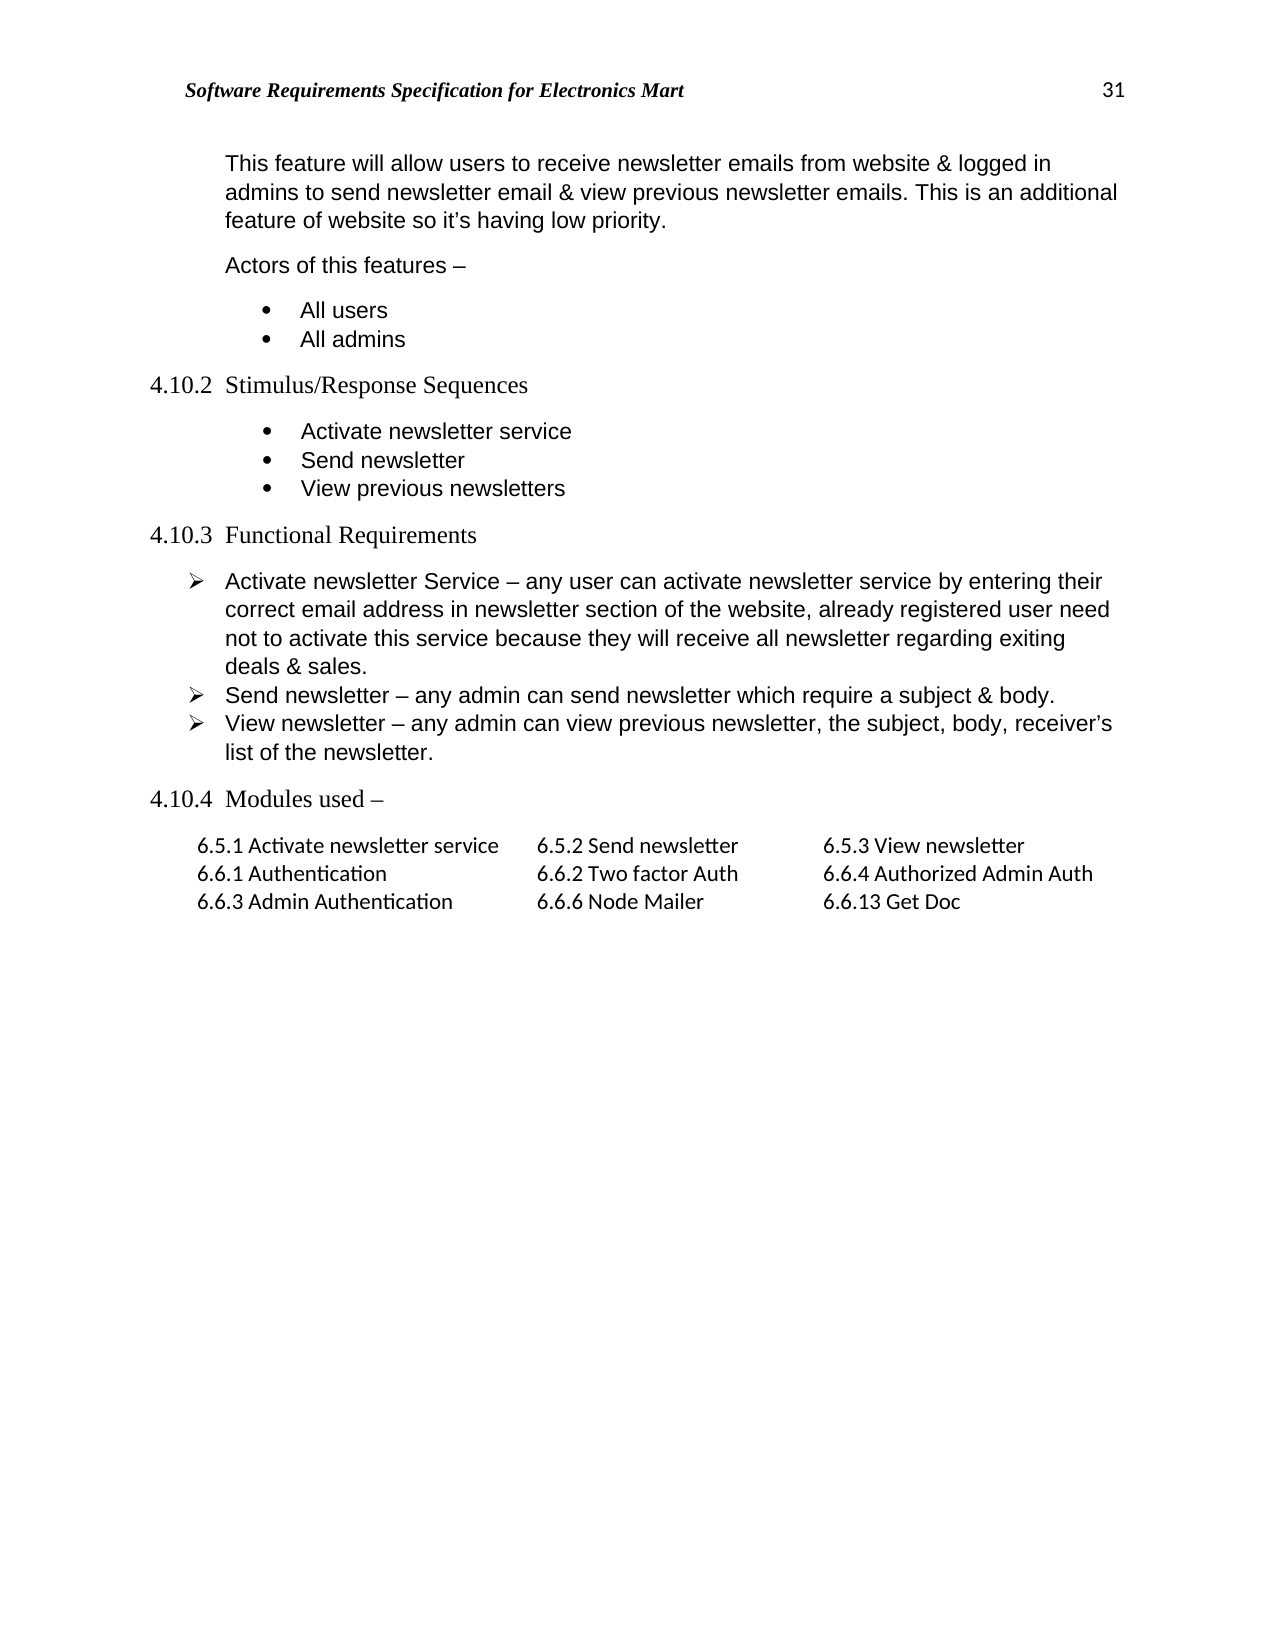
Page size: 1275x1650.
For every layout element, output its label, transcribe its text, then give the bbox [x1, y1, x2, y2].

table_cell 6.6.6 Node Mailer [525, 888, 812, 916]
text Actors of this features – [225, 252, 1125, 278]
list View newsletter – any admin can view previous newsletter, the subject, body, receiver’s list of the newsletter. [187, 710, 1125, 765]
table_cell 6.6.13 Get Doc [812, 888, 1125, 916]
list Send newsletter [263, 447, 1125, 473]
text 4.10.2 Stimulus/Response Sequences [150, 371, 1125, 399]
table_cell 6.6.1 Authentication [186, 860, 525, 887]
list Activate newsletter Service – any user can activate newsletter service by entering their correct email address in newsletter section of the website, already registered user need not to activate this service because they will receive all newsletter regarding exiting deals & sales. [187, 568, 1125, 680]
table_header 6.5.1 Activate newsletter service [186, 831, 525, 859]
table_header 6.5.2 Send newsletter [525, 831, 812, 859]
table_cell 6.6.2 Two factor Auth [525, 860, 812, 887]
list Activate newsletter service [263, 418, 1125, 445]
list Send newsletter – any admin can send newsletter which require a subject & body. [187, 682, 1125, 708]
table_header 6.5.3 View newsletter [812, 831, 1125, 859]
text 4.10.4 Modules used – [150, 784, 1125, 812]
text This feature will allow users to receive newsletter emails from website & logged in admins to send newsletter email & view previous newsletter emails. This is an additional feature of website so it’s having low priority. [225, 150, 1125, 233]
table_cell 6.6.4 Authorized Admin Auth [812, 860, 1125, 887]
list All users [262, 297, 1125, 323]
text 4.10.3 Functional Requirements [150, 520, 1125, 549]
table_cell 6.6.3 Admin Authentication [186, 888, 525, 916]
list All admins [262, 326, 1125, 352]
list View previous newsletters [263, 475, 1125, 502]
